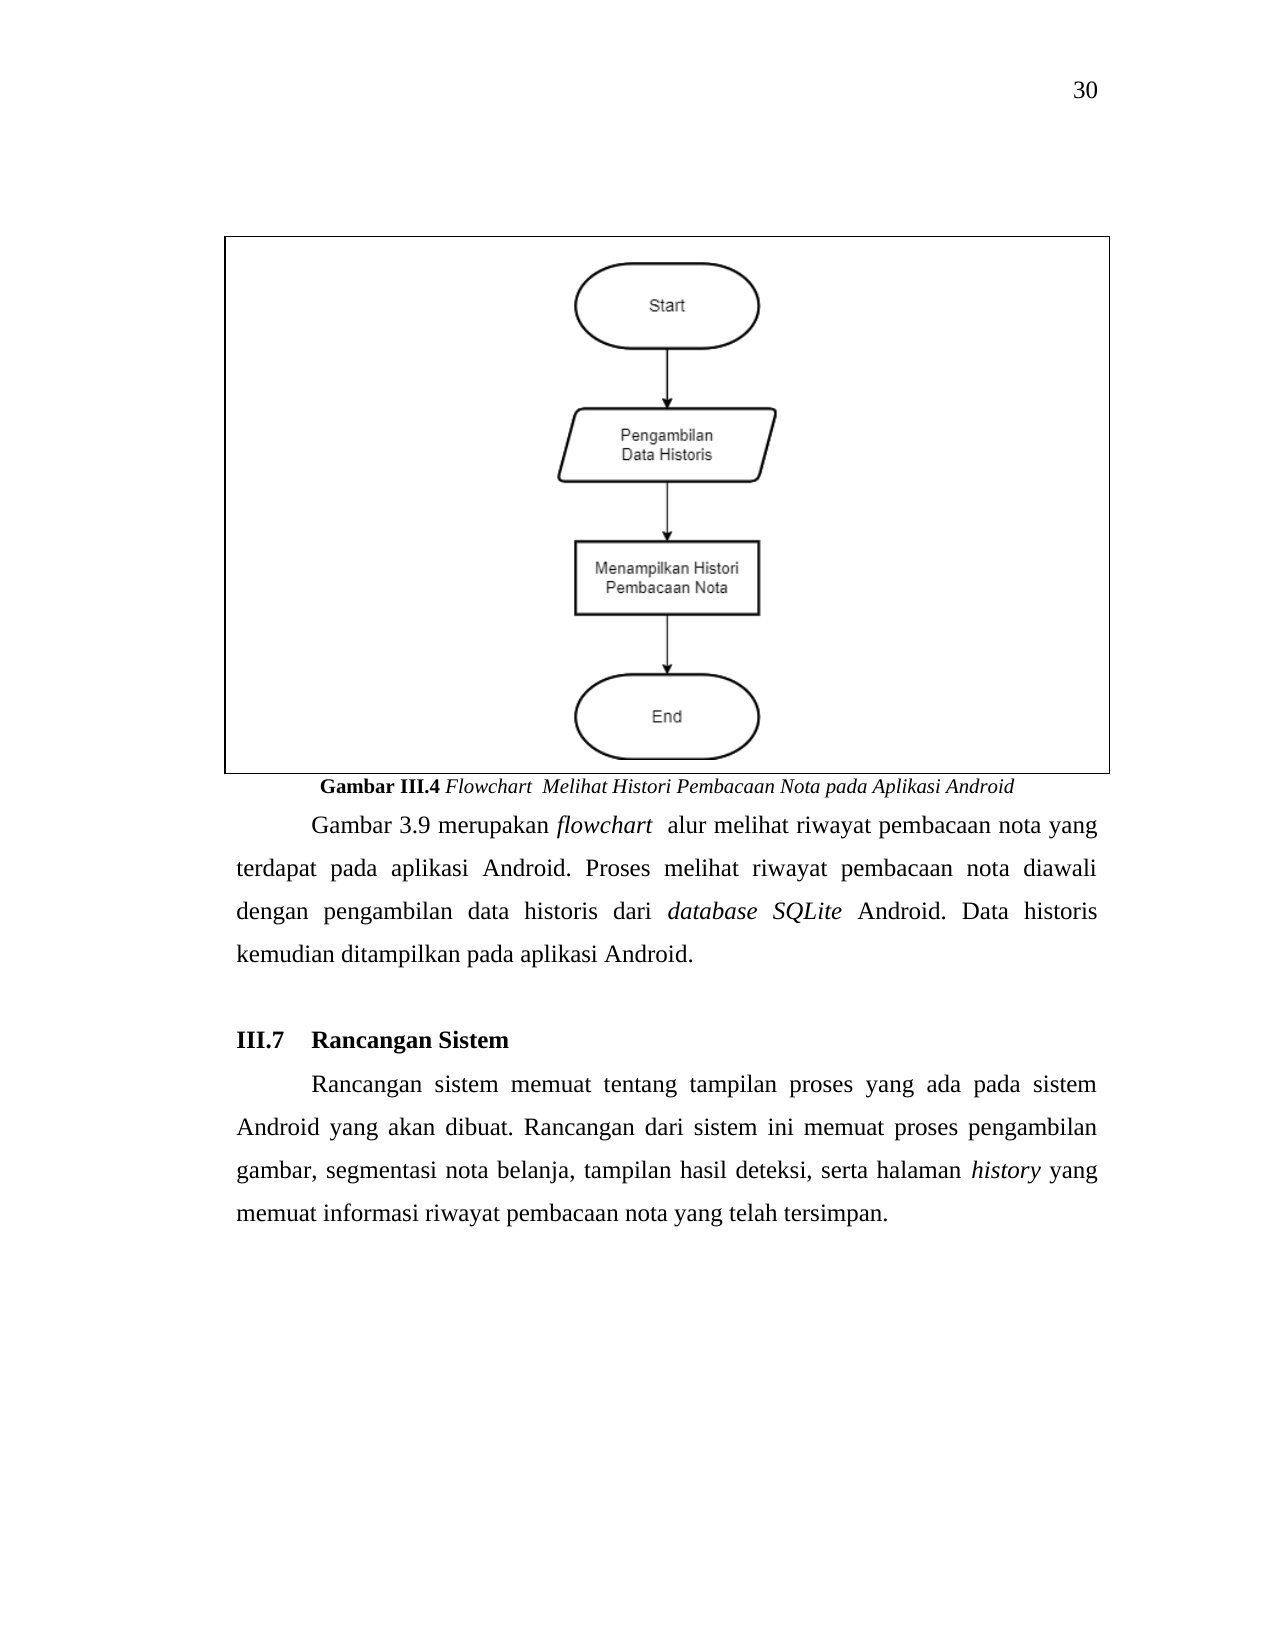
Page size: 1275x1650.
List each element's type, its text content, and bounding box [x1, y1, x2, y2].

picture [556, 262, 778, 760]
text Flowchart Melihat Histori Pembacaan Nota pada Aplikasi Android [236, 774, 1098, 798]
text Gambar 3.9 merupakan flowchart alur melihat riwayat pembacaan nota yang terdapat pada aplikasi Android. Proses melihat riwayat pembacaan nota diawali dengan pengambilan data historis dari database SQLite Android. Data historis kemudian ditampilkan pada aplikasi Android. [236, 810, 1098, 968]
text Rancangan sistem memuat tentang tampilan proses yang ada pada sistem Android yang akan dibuat. Rancangan dari sistem ini memuat proses pengambilan gambar, segmentasi nota belanja, tampilan hasil deteksi, serta halaman history yang memuat informasi riwayat pembacaan nota yang telah tersimpan. [236, 1069, 1098, 1227]
subtitle Rancangan Sistem [236, 1026, 1098, 1054]
table_header [226, 237, 1109, 773]
